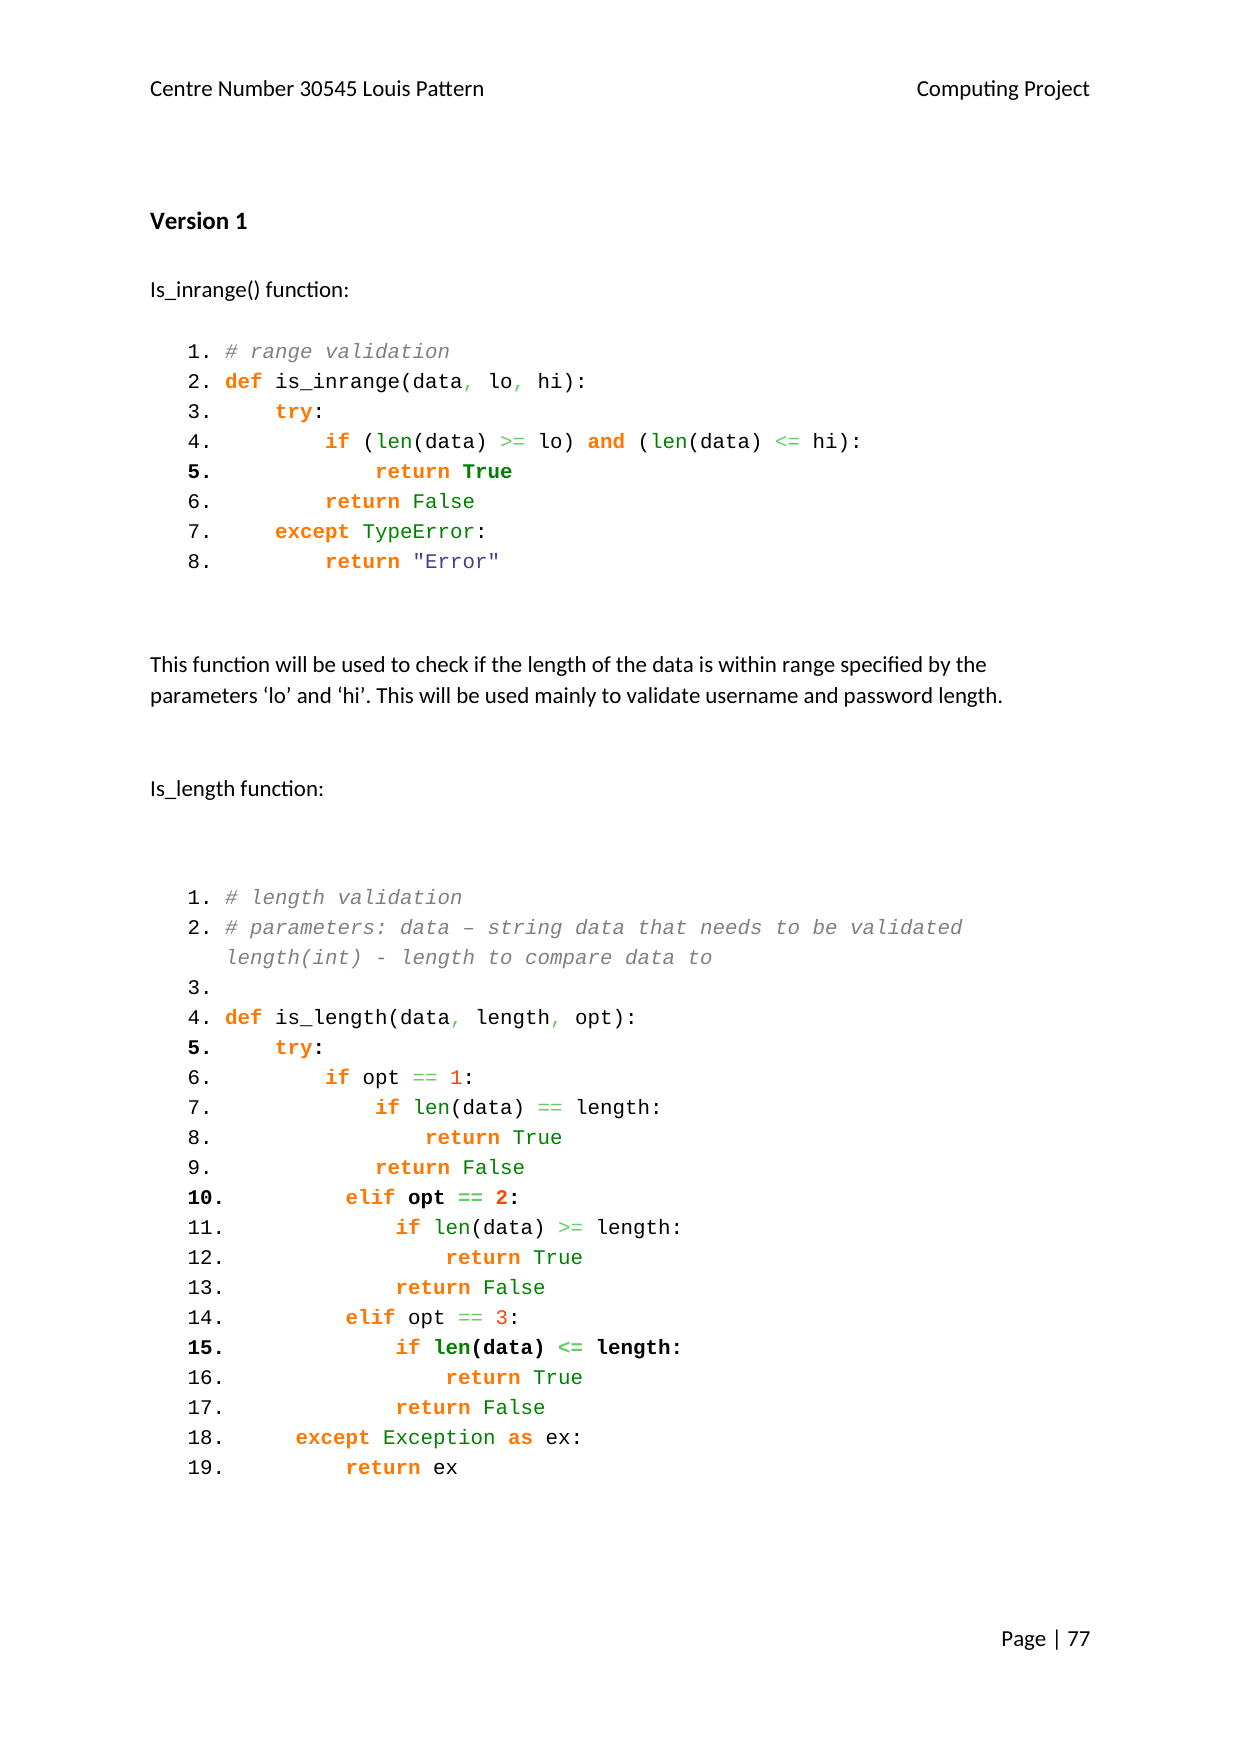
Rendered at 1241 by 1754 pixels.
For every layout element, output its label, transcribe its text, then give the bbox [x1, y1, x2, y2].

list if len(data) >= length: [187, 1211, 1090, 1241]
list return False [187, 1391, 1090, 1421]
list if opt == 1: [187, 1061, 1090, 1091]
list return ex [187, 1451, 1090, 1481]
text This function will be used to check if the length of the data is within range specified by the parameters ‘lo’ and ‘hi’. This will be used mainly to validate username and password length. [150, 651, 1090, 709]
list try: [187, 394, 1090, 424]
list try: [187, 1031, 1090, 1061]
subtitle Version 1 [150, 205, 1090, 269]
list # length validation [187, 881, 1090, 911]
list def is_inrange(data, lo, hi): [187, 364, 1090, 394]
list def is_length(data, length, opt): [187, 1001, 1090, 1031]
list return True [187, 454, 1090, 484]
list return True [187, 1121, 1090, 1151]
list elif opt == 2: [187, 1181, 1090, 1211]
list if len(data) == length: [187, 1091, 1090, 1121]
list # parameters: data – string data that needs to be validated length(int) - length to compare data to [187, 911, 1090, 971]
text Is_inrange() function: [150, 275, 1090, 303]
list elif opt == 3: [187, 1301, 1090, 1331]
list if len(data) <= length: [187, 1331, 1090, 1361]
list return True [187, 1241, 1090, 1271]
list except Exception as ex: [187, 1421, 1090, 1451]
list # range validation [187, 334, 1090, 364]
list except TypeError: [187, 514, 1090, 544]
list return True [187, 1361, 1090, 1391]
list return "Error" [187, 544, 1090, 574]
list if (len(data) >= lo) and (len(data) <= hi): [187, 424, 1090, 454]
list return False [187, 1271, 1090, 1301]
list return False [187, 484, 1090, 514]
list return False [187, 1151, 1090, 1181]
text Is_length function: [150, 774, 1090, 803]
